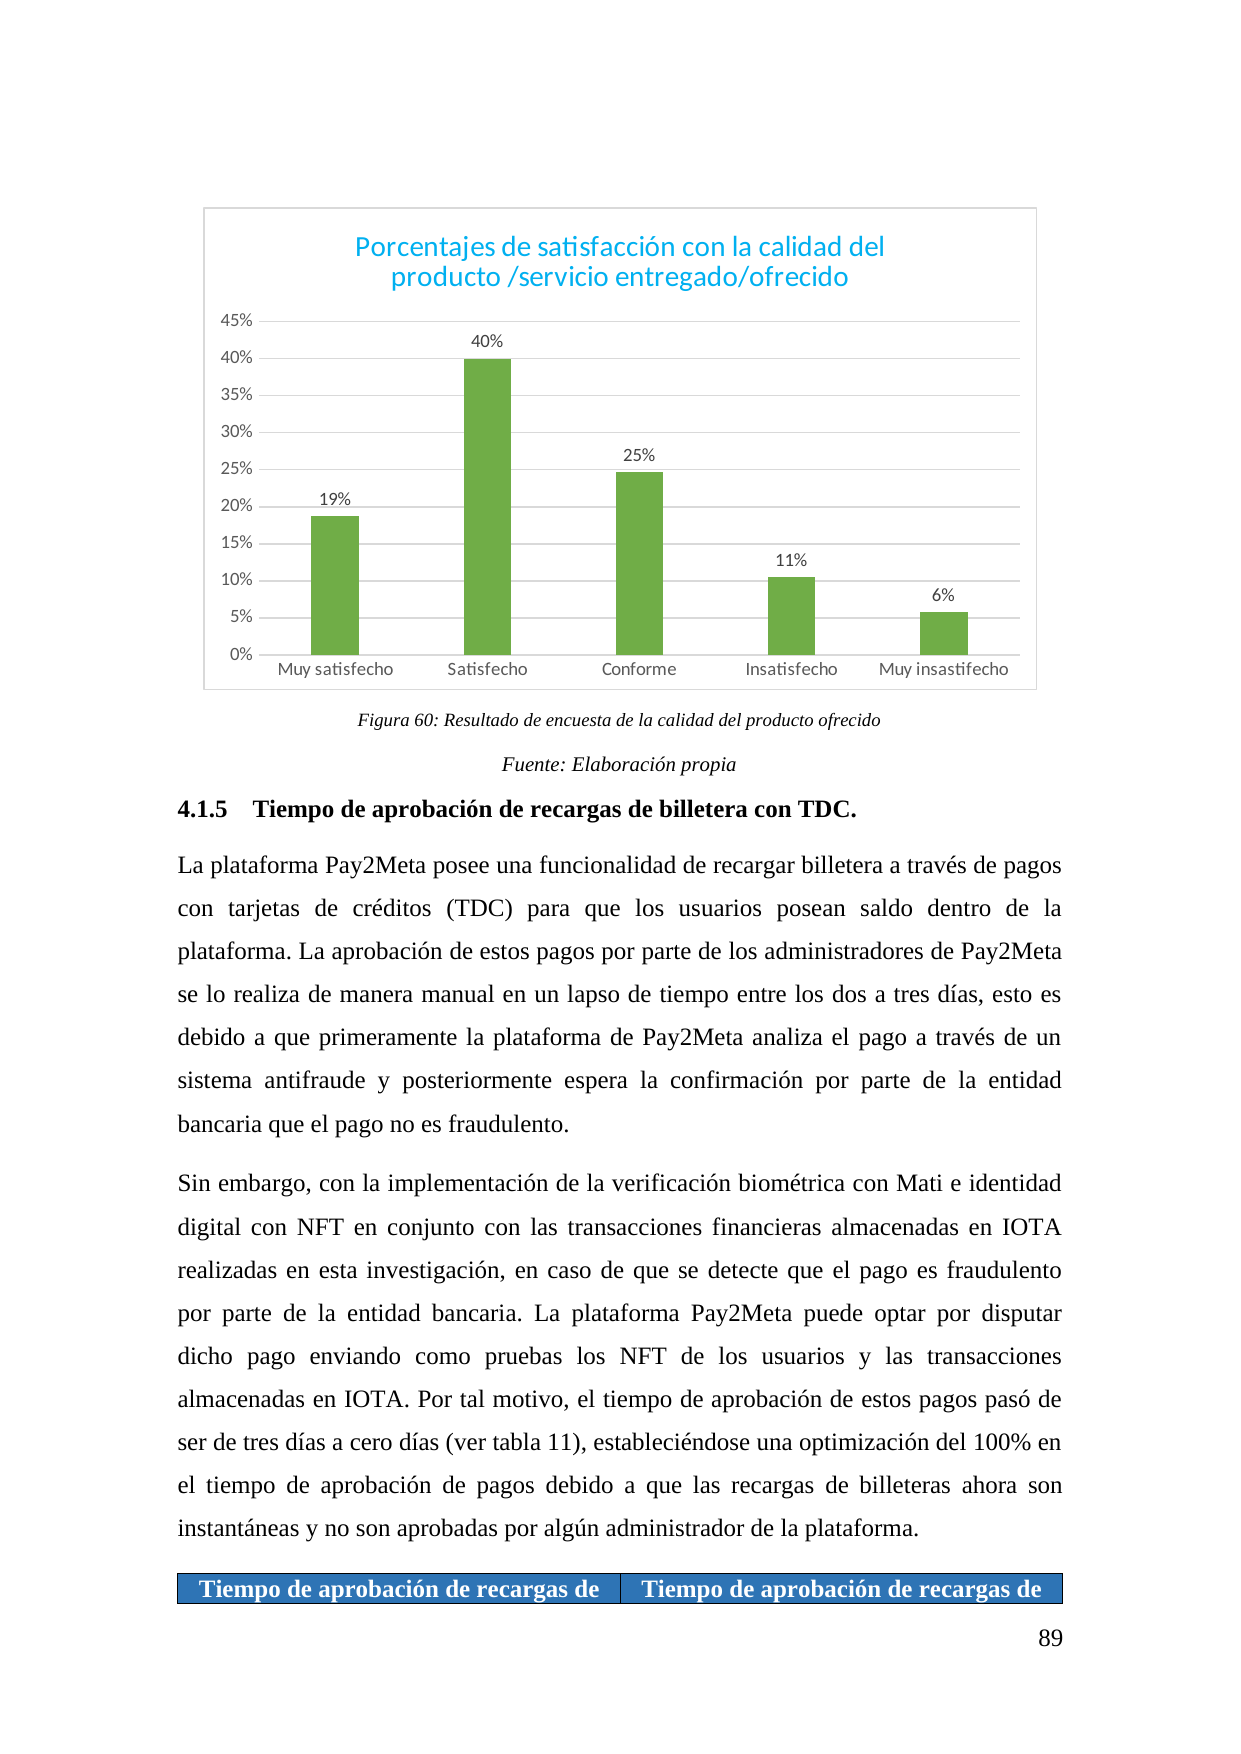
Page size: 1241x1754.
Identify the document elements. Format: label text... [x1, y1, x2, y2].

list Tiempo de aprobación de recargas de billetera con TDC. [177, 794, 1063, 823]
text La plataforma Pay2Meta posee una funcionalidad de recargar billetera a través de pagos con tarjetas de créditos (TDC) para que los usuarios posean saldo dentro de la plataforma. La aprobación de estos pagos por parte de los administradores de Pay2Meta se lo realiza de manera manual en un lapso de tiempo entre los dos a tres días, esto es debido a que primeramente la plataforma de Pay2Meta analiza el pago a través de un sistema antifraude y posteriormente espera la confirmación por parte de la entidad bancaria que el pago no es fraudulento. [177, 850, 1063, 1137]
text Fuente: Elaboración propia [177, 752, 1063, 776]
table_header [621, 1574, 1062, 1603]
text Sin embargo, con la implementación de la verificación biométrica con Mati e identidad digital con NFT en conjunto con las transacciones financieras almacenadas en IOTA realizadas en esta investigación, en caso de que se detecte que el pago es fraudulento por parte de la entidad bancaria. La plataforma Pay2Meta puede optar por disputar dicho pago enviando como pruebas los NFT de los usuarios y las transacciones almacenadas en IOTA. Por tal motivo, el tiempo de aprobación de estos pagos pasó de ser de tres días a cero días (ver tabla 11), estableciéndose una optimización del 100% en el tiempo de aprobación de pagos debido a que las recargas de billeteras ahora son instantáneas y no son aprobadas por algún administrador de la plataforma. [177, 1168, 1063, 1542]
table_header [178, 1574, 620, 1603]
text Figura 60: Resultado de encuesta de la calidad del producto ofrecido [177, 709, 1063, 731]
